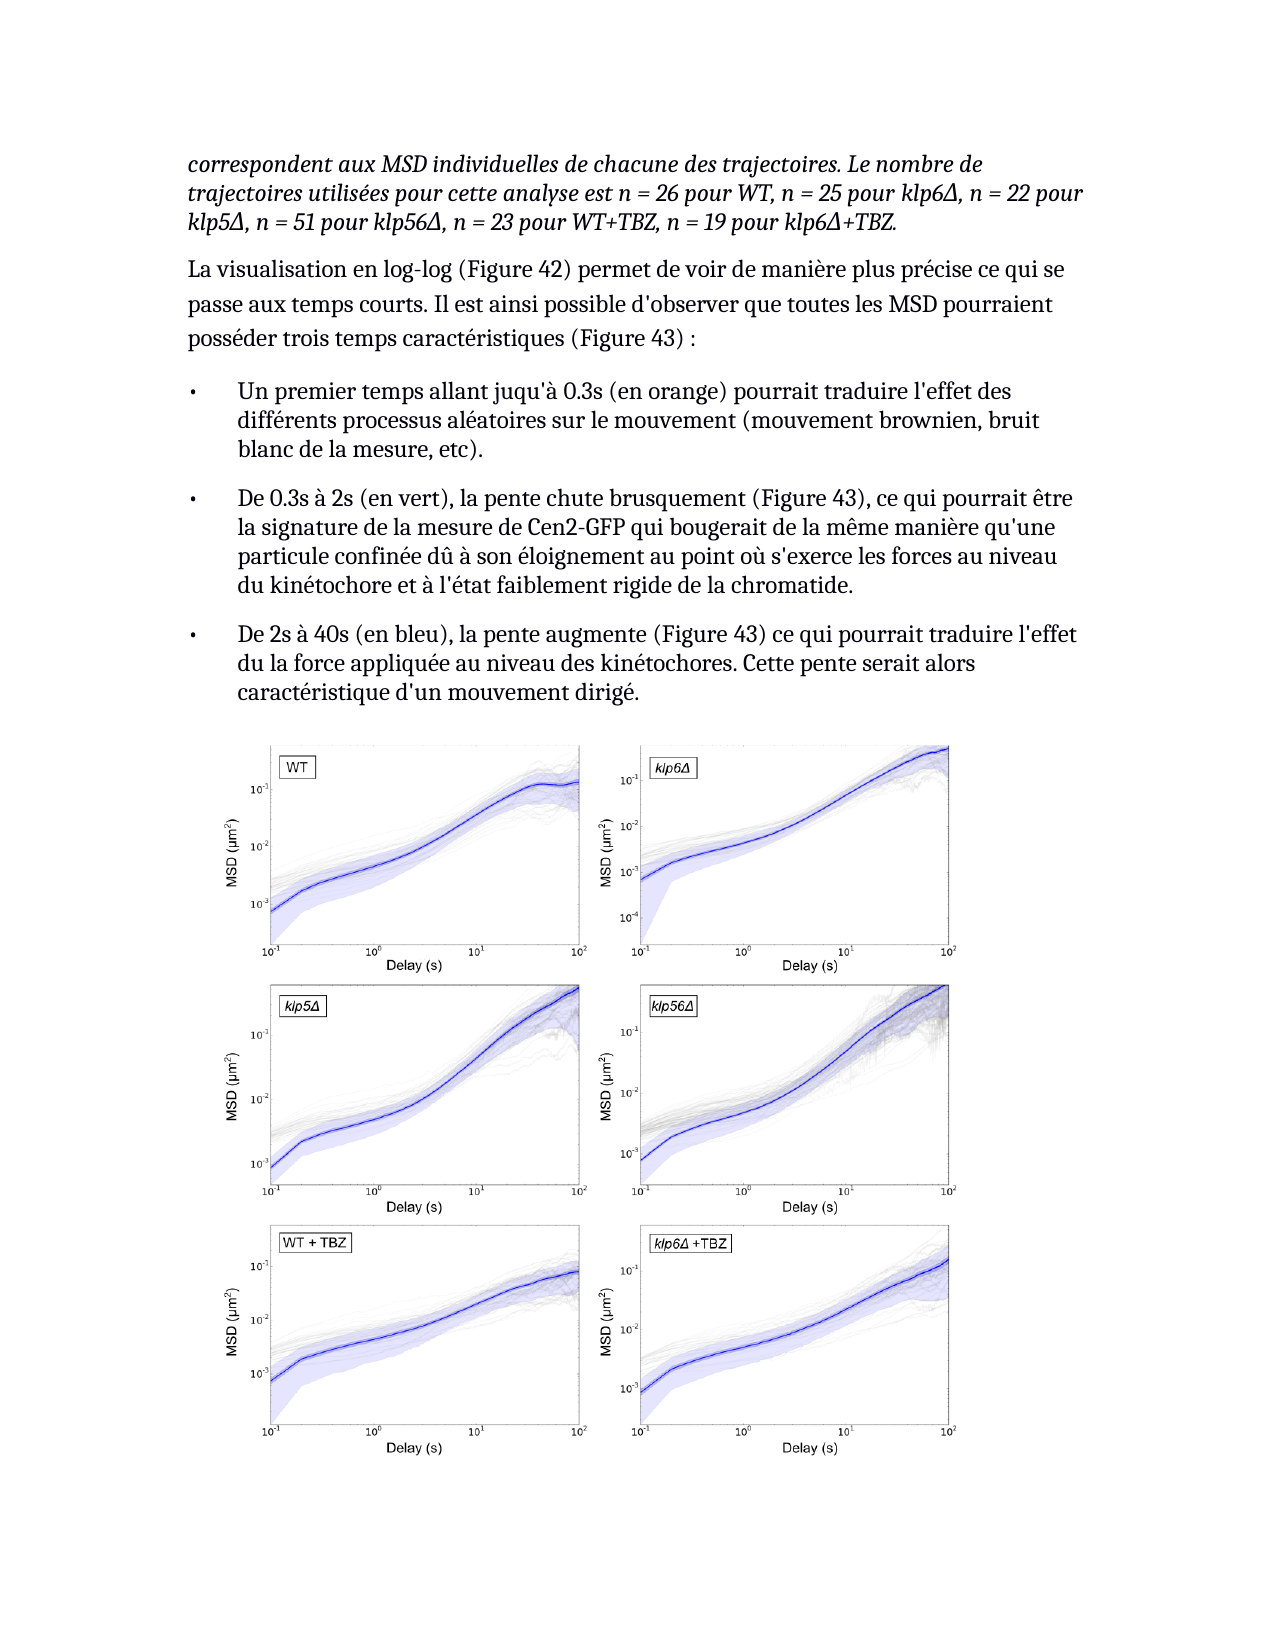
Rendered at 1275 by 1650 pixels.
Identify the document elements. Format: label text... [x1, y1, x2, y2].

list De 2s à 40s (en bleu), la pente augmente (Figure 43) ce qui pourrait traduire l'effet du la force appliquée au niveau des kinétochores. Cette pente serait alors caractéristique d'un mouvement dirigé. [187, 620, 1087, 706]
text La visualisation en log-log (Figure 42) permet de voir de manière plus précise ce qui se passe aux temps courts. Il est ainsi possible d'observer que toutes les MSD pourraient posséder trois temps caractéristiques (Figure 43) : [187, 255, 1087, 353]
picture [206, 727, 973, 1473]
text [187, 150, 1087, 236]
list De 0.3s à 2s (en vert), la pente chute brusquement (Figure 43), ce qui pourrait être la signature de la mesure de Cen2-GFP qui bougerait de la même manière qu'une particule confinée dû à son éloignement au point où s'exerce les forces au niveau du kinétochore et à l'état faiblement rigide de la chromatide. [187, 484, 1087, 599]
list Un premier temps allant juqu'à 0.3s (en orange) pourrait traduire l'effet des différents processus aléatoires sur le mouvement (mouvement brownien, bruit blanc de la mesure, etc). [187, 377, 1087, 463]
